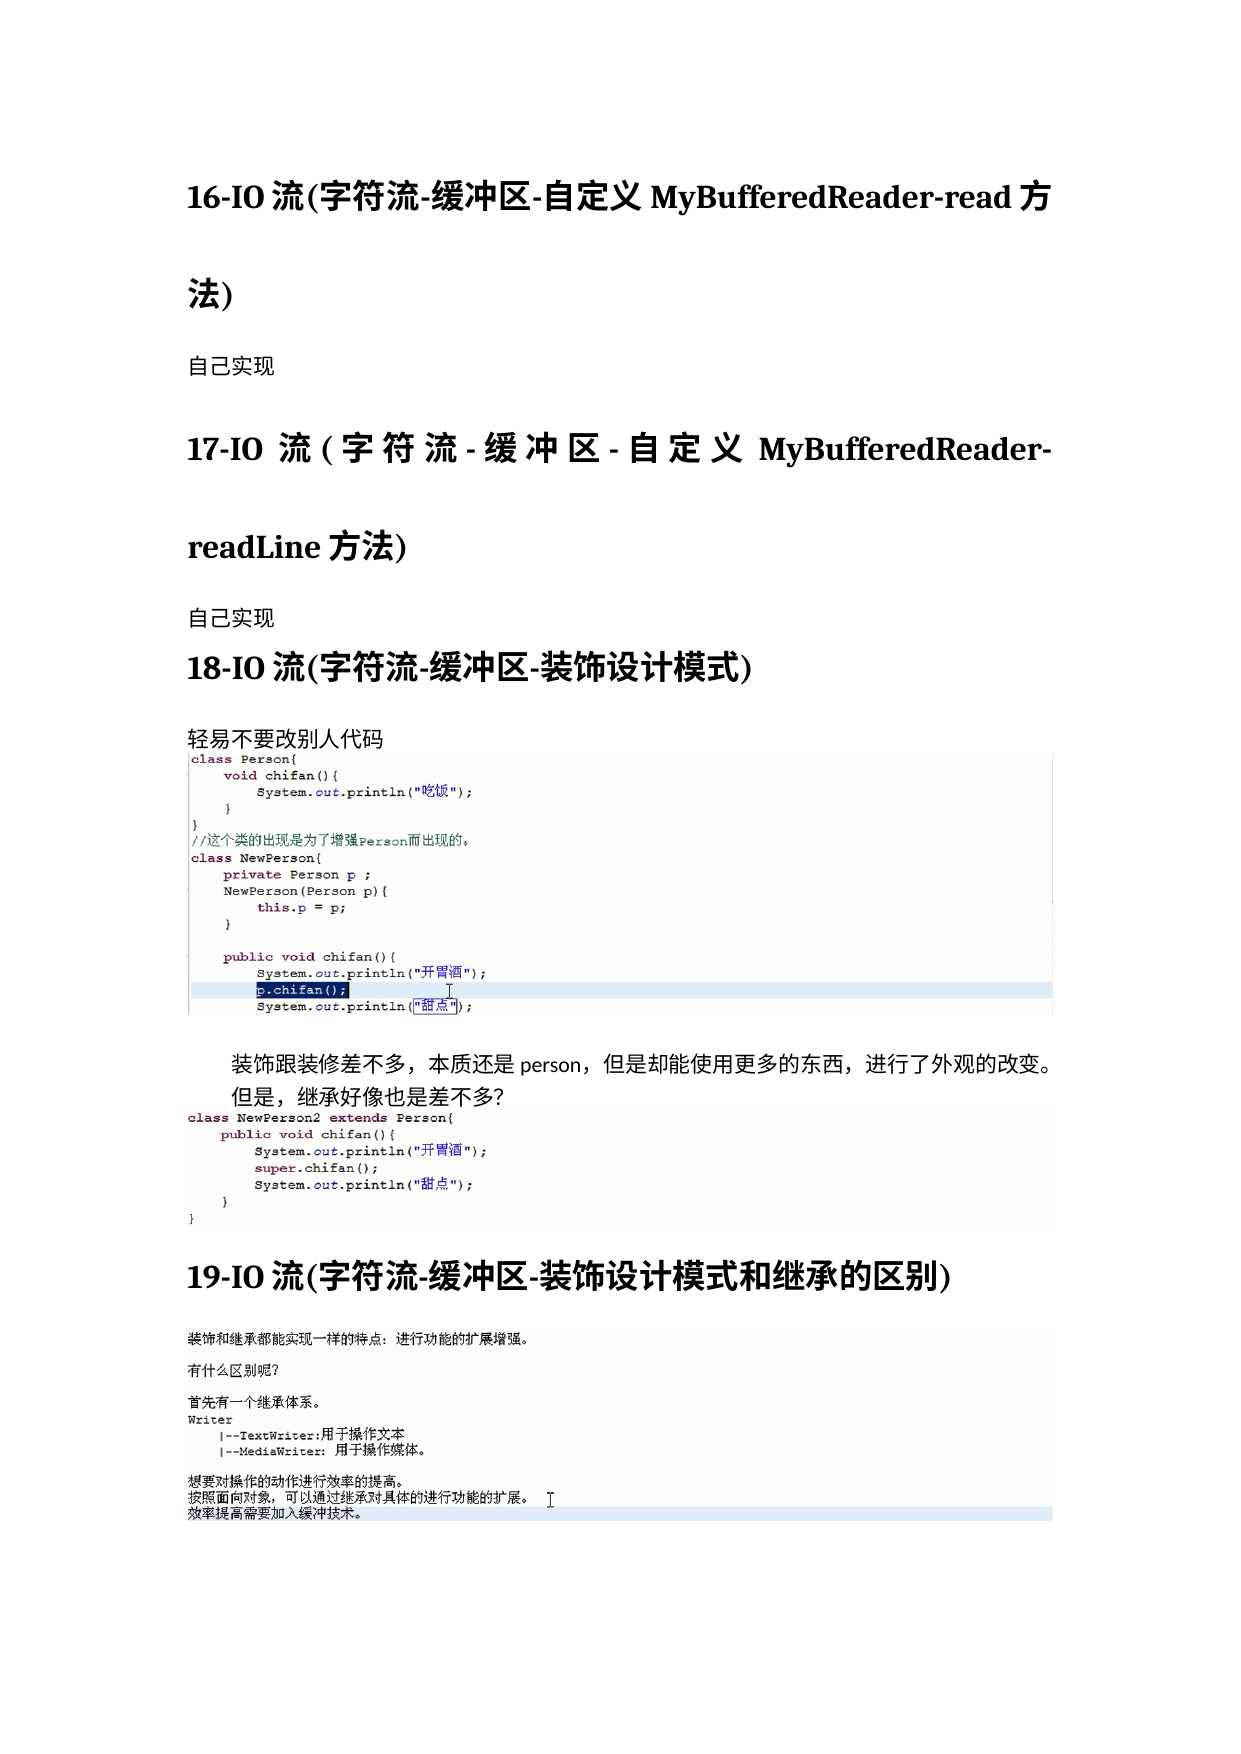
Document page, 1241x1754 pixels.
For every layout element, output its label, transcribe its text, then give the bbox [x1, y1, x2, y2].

subtitle 16-IO流(字符流-缓冲区-自定义MyBufferedReader-read方法) [187, 162, 1053, 324]
subtitle 18-IO流(字符流-缓冲区-装饰设计模式) [187, 633, 1053, 698]
text 但是，继承好像也是差不多？ [187, 1079, 1053, 1111]
picture [187, 1330, 1053, 1521]
text 自己实现 [187, 600, 1053, 633]
subtitle 17-IO流(字符流-缓冲区-自定义MyBufferedReader-readLine方法) [187, 413, 1053, 576]
picture [187, 754, 1053, 1015]
text 自己实现 [187, 348, 1053, 381]
picture [187, 1111, 1053, 1228]
text 轻易不要改别人代码 [187, 722, 1053, 754]
subtitle 19-IO流(字符流-缓冲区-装饰设计模式和继承的区别) [187, 1242, 1053, 1307]
text 装饰跟装修差不多，本质还是person，但是却能使用更多的东西，进行了外观的改变。 [187, 1047, 1053, 1079]
